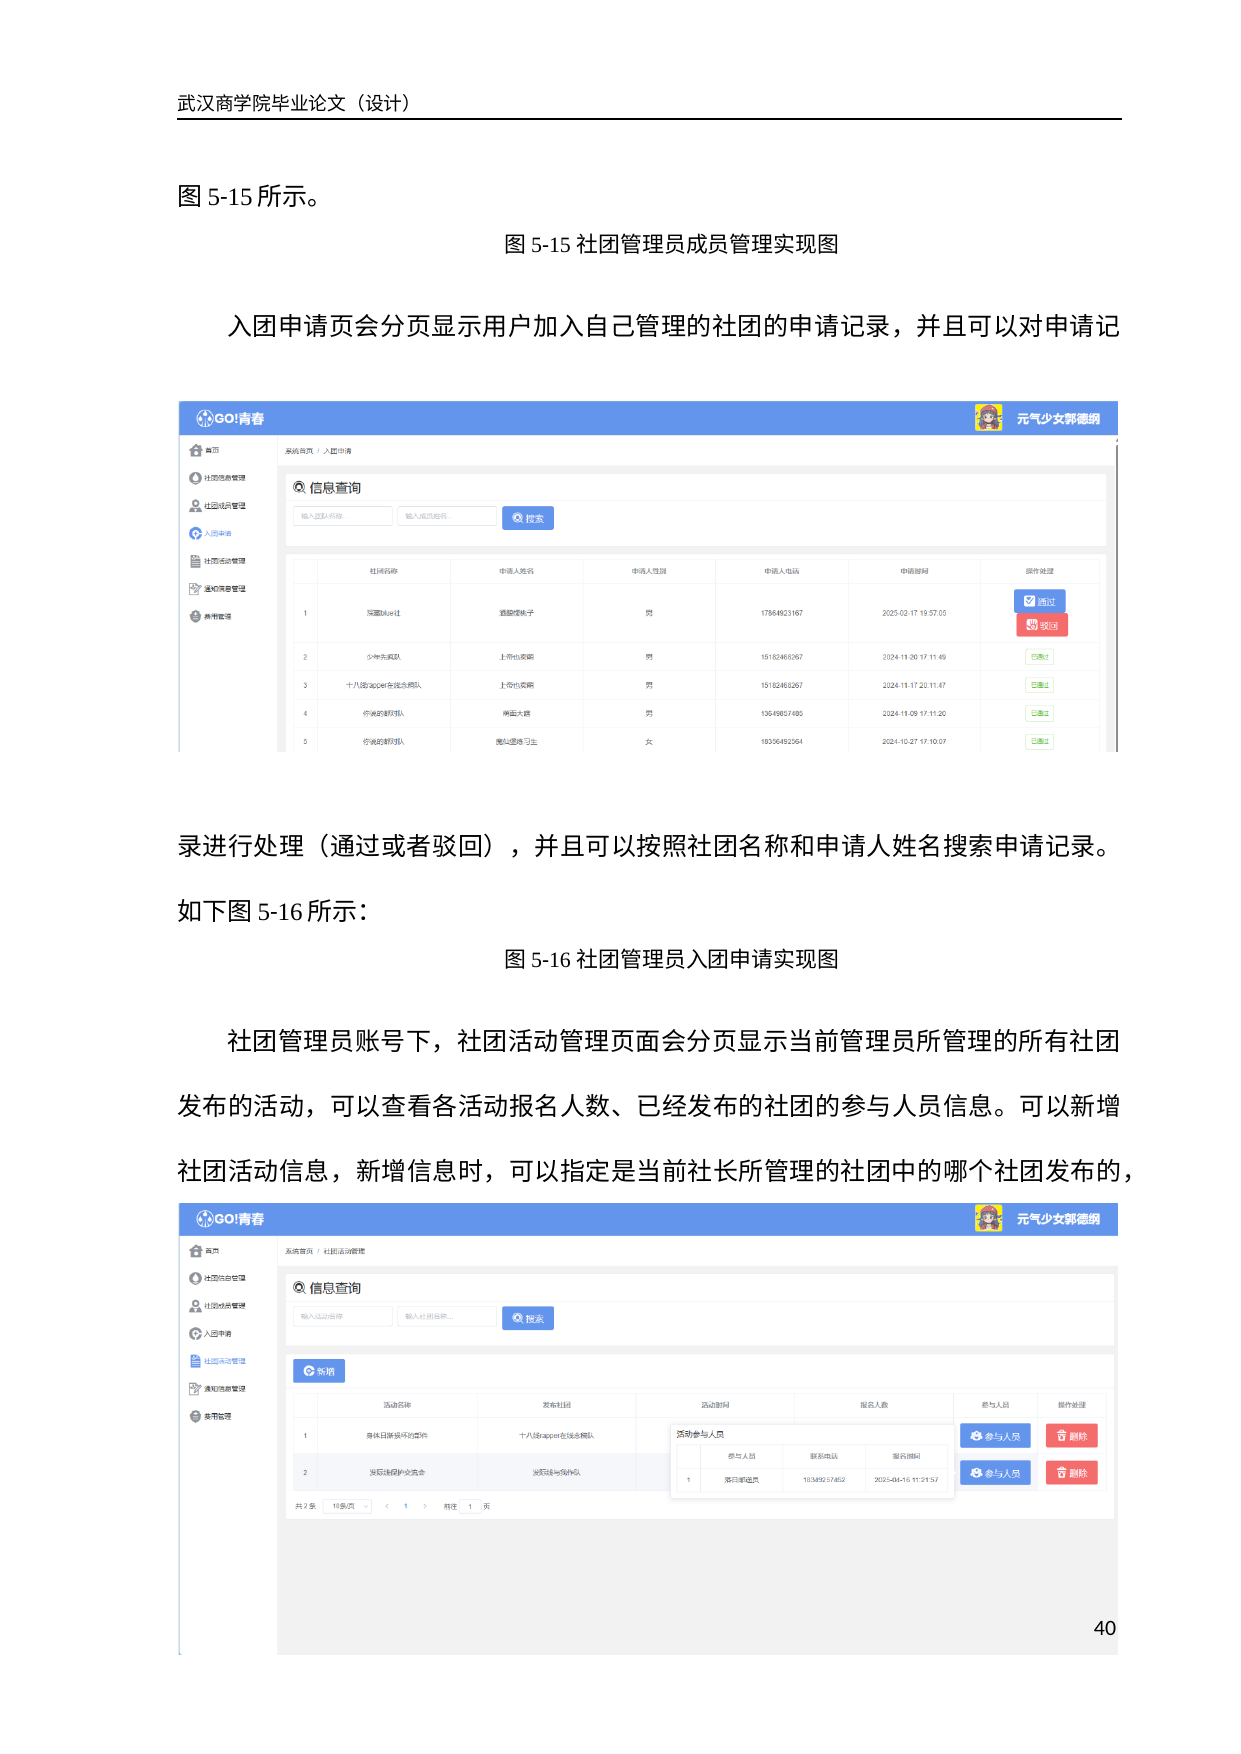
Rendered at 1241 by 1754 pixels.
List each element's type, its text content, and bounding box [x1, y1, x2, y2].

text 社团管理员账号下，社团活动管理页面会分页显示当前管理员所管理的所有社团发布的活动，可以查看各活动报名人数、已经发布的社团的参与人员信息。可以新增社团活动信息，新增信息时，可以指定是当前社长所管理的社团中的哪个社团发布的，也可以删除指定活动记录，根据社团名称、活动名称搜索活动记录。如图5-17所示: [177, 1007, 1122, 1202]
text 图 5-16 社团管理员入团申请实现图 [177, 942, 1122, 974]
picture [177, 1203, 1117, 1654]
text 图 5-15 社团管理员成员管理实现图 [177, 227, 1122, 259]
picture [177, 401, 1117, 751]
text 社团管理员身份登录时，成员管理页面会分页显示当前登录账号所管理的社团和该社团成员信息，还可以根据社团名称和用户姓名搜索相关信息以及删除信息。如下图5-15所示。 [177, 162, 1122, 227]
